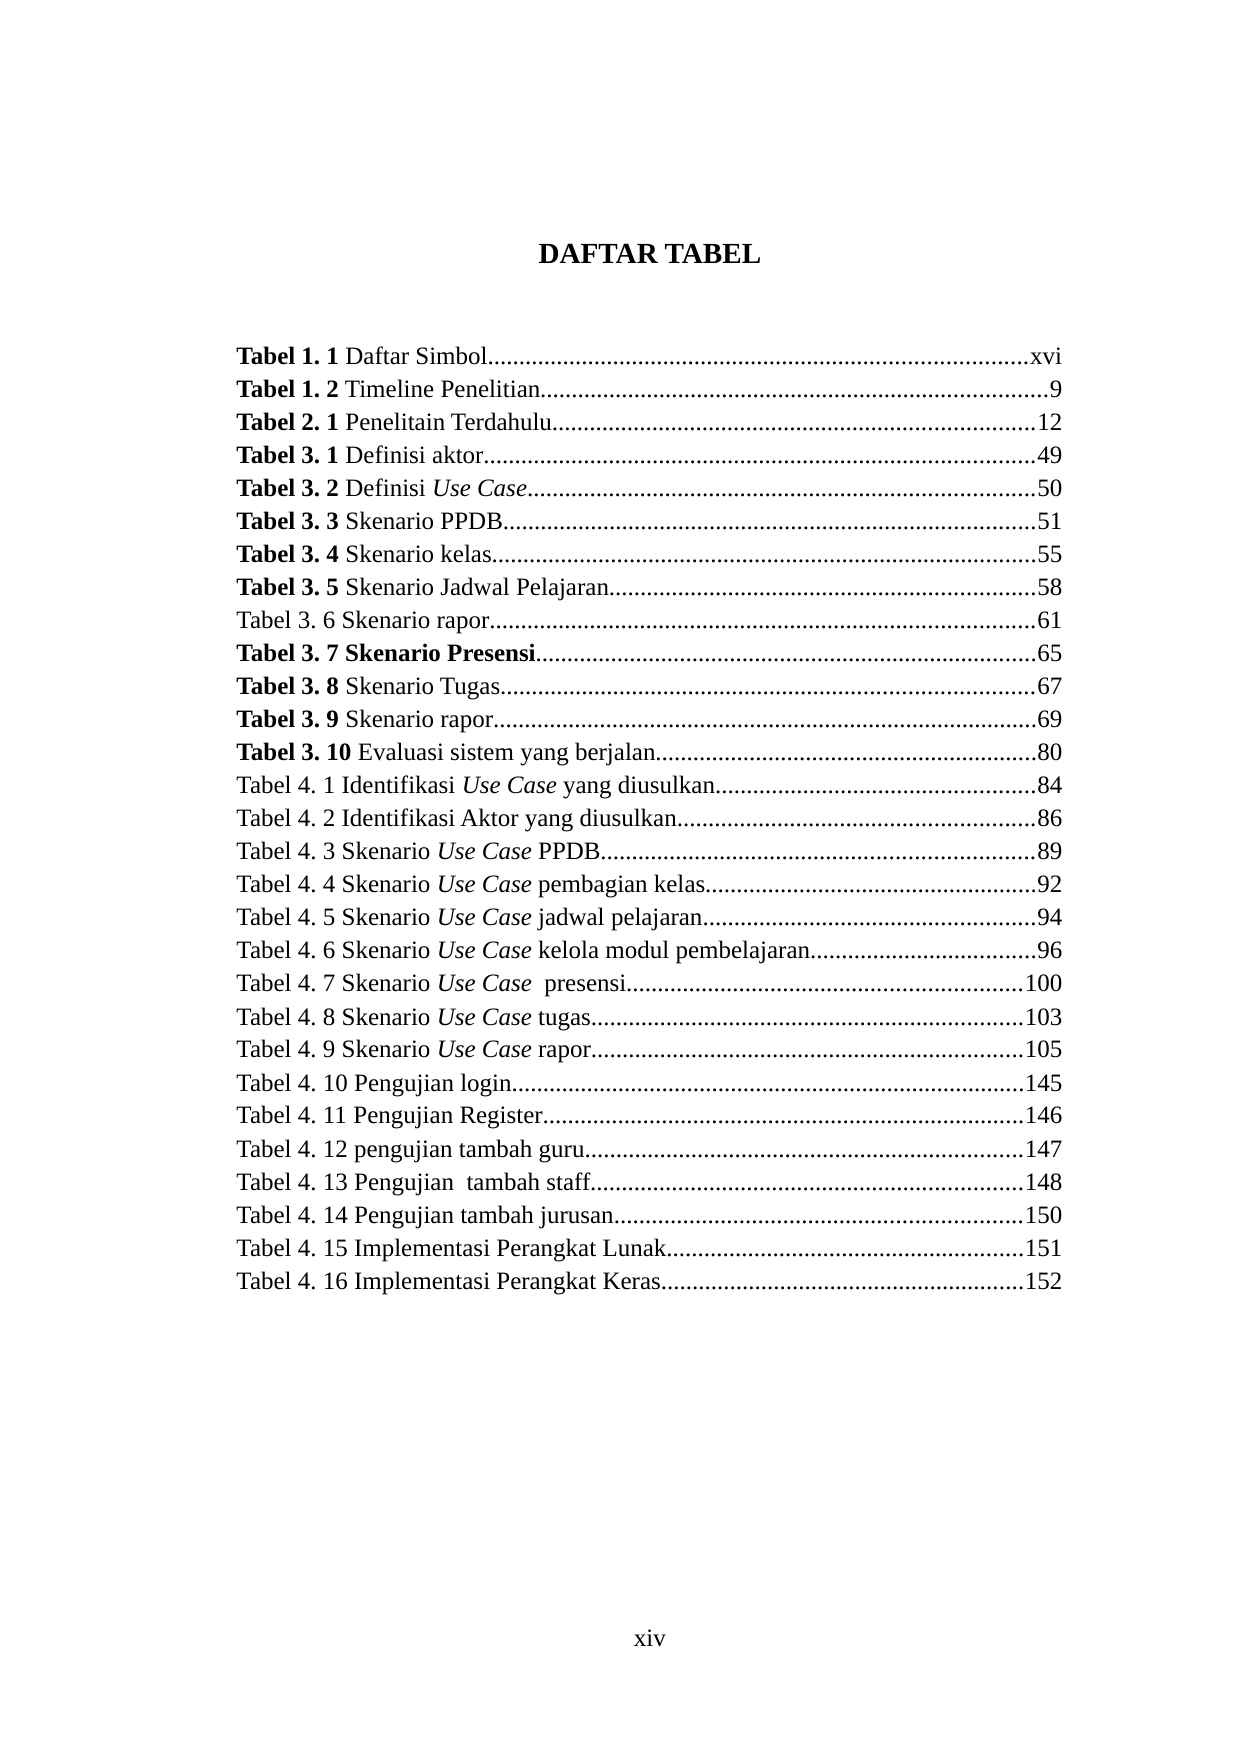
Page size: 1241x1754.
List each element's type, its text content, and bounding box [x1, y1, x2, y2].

text Tabel 3. 10 Evaluasi sistem yang berjalan 80 [236, 737, 1063, 766]
text Tabel 4. 1 Identifikasi Use Case yang diusulkan 84 [236, 770, 1063, 799]
text Tabel 4. 13 Pengujian tambah staff 148 [236, 1167, 1063, 1195]
text Tabel 3. 6 Skenario rapor 61 [236, 605, 1063, 634]
text Tabel 4. 16 Implementasi Perangkat Keras 152 [236, 1266, 1063, 1294]
text Tabel 3. 2 Definisi Use Case 50 [236, 473, 1063, 502]
text Tabel 4. 5 Skenario Use Case jadwal pelajaran 94 [236, 902, 1063, 931]
text Tabel 1. 2 Timeline Penelitian 9 [236, 374, 1063, 403]
text Tabel 4. 10 Pengujian login 145 [236, 1068, 1063, 1096]
text Tabel 4. 11 Pengujian Register 146 [236, 1101, 1063, 1129]
text Tabel 4. 9 Skenario Use Case rapor 105 [236, 1034, 1063, 1063]
text Tabel 3. 5 Skenario Jadwal Pelajaran 58 [236, 572, 1063, 601]
text Tabel 4. 12 pengujian tambah guru 147 [236, 1134, 1063, 1162]
text Tabel 4. 7 Skenario Use Case presensi 100 [236, 968, 1063, 997]
text Tabel 3. 7 Skenario Presensi 65 [236, 638, 1063, 667]
text Tabel 1. 1 Daftar Simbol xvi [236, 341, 1063, 370]
text Tabel 3. 4 Skenario kelas 55 [236, 539, 1063, 568]
text Tabel 4. 15 Implementasi Perangkat Lunak 151 [236, 1233, 1063, 1261]
text Tabel 4. 3 Skenario Use Case PPDB 89 [236, 836, 1063, 865]
subtitle DAFTAR TABEL [236, 236, 1063, 270]
text Tabel 3. 3 Skenario PPDB 51 [236, 506, 1063, 535]
text Tabel 4. 4 Skenario Use Case pembagian kelas 92 [236, 869, 1063, 898]
text Tabel 3. 1 Definisi aktor 49 [236, 440, 1063, 469]
text Tabel 3. 9 Skenario rapor 69 [236, 704, 1063, 733]
text Tabel 3. 8 Skenario Tugas 67 [236, 671, 1063, 700]
text Tabel 4. 6 Skenario Use Case kelola modul pembelajaran 96 [236, 936, 1063, 964]
text Tabel 4. 8 Skenario Use Case tugas 103 [236, 1002, 1063, 1030]
text Tabel 2. 1 Penelitain Terdahulu 12 [236, 407, 1063, 436]
text Tabel 4. 2 Identifikasi Aktor yang diusulkan 86 [236, 803, 1063, 832]
text Tabel 4. 14 Pengujian tambah jurusan 150 [236, 1200, 1063, 1228]
